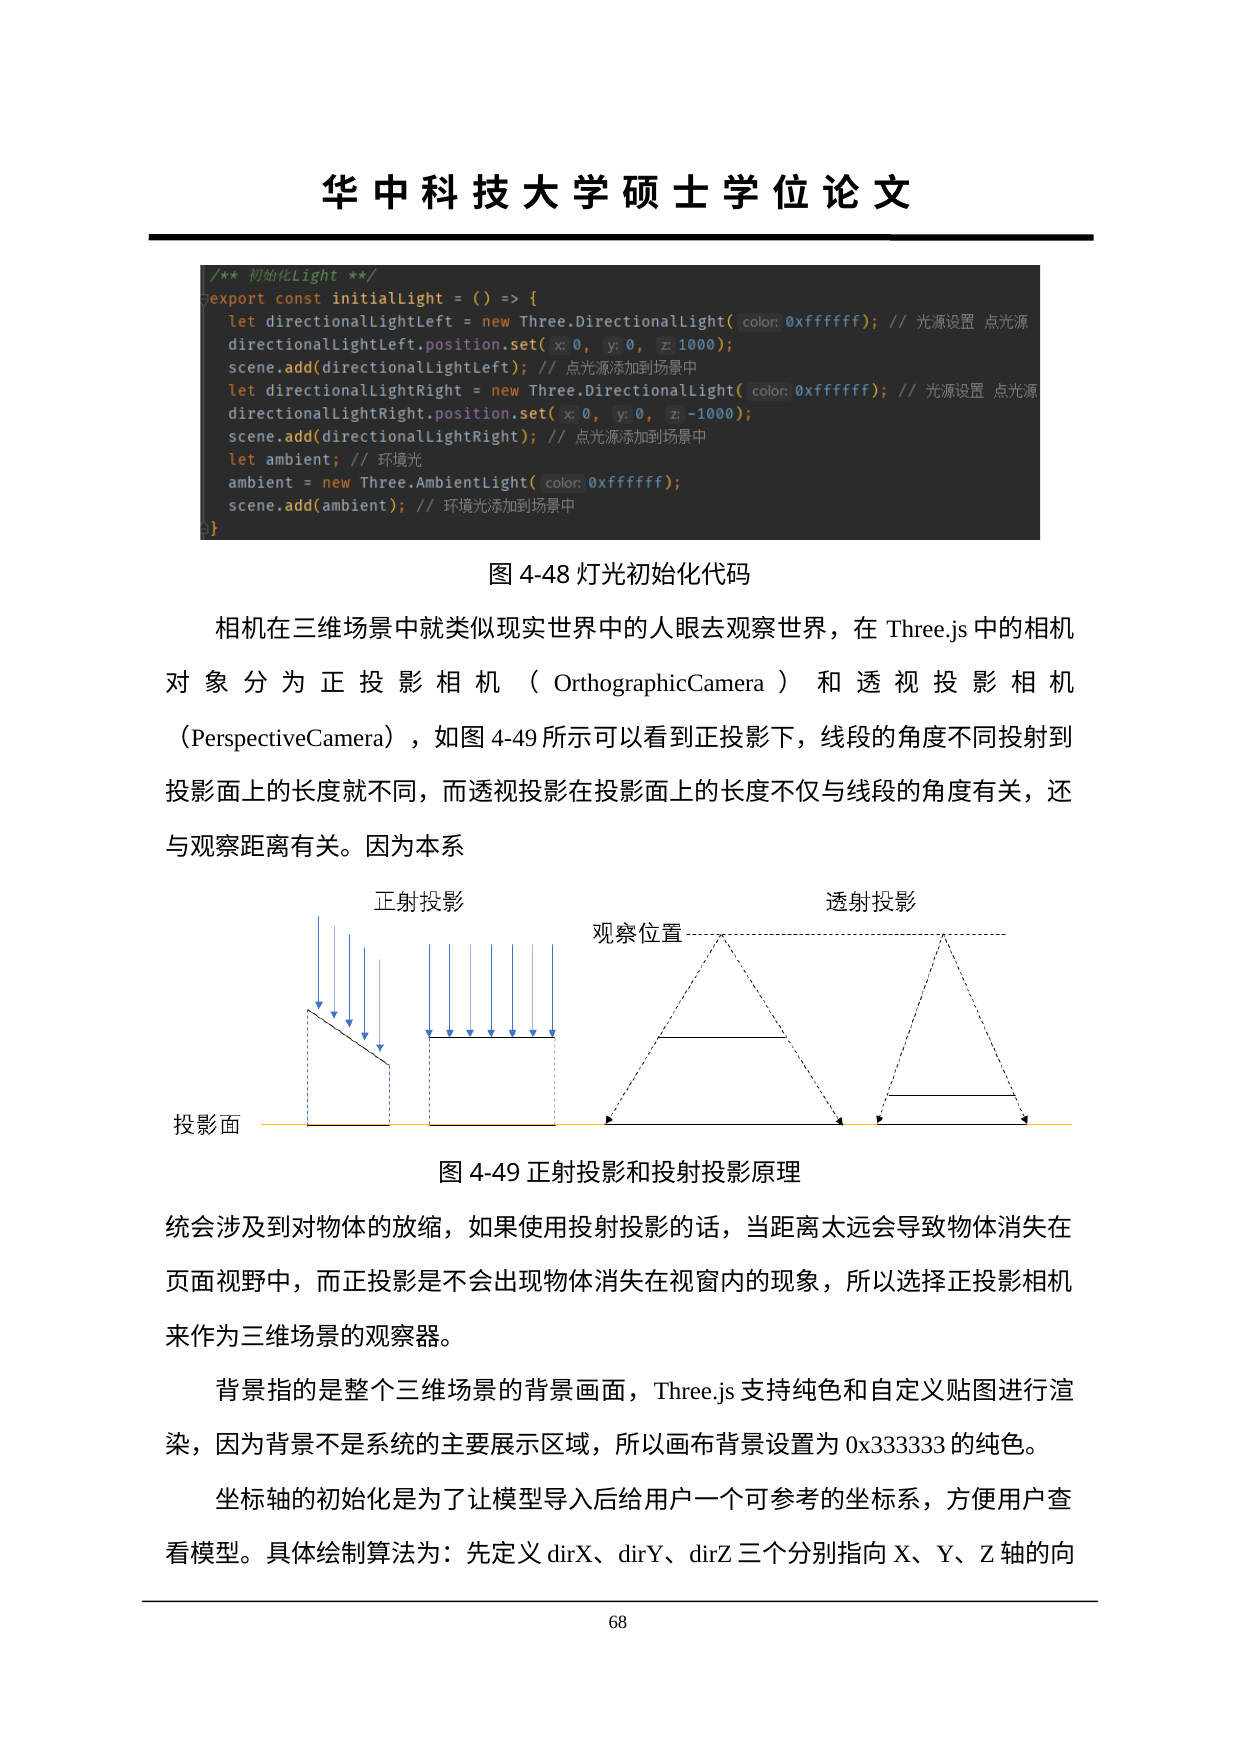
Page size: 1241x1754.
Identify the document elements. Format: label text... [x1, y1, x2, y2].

text 背景指的是整个三维场景的背景画面，Three.js支持纯色和自定义贴图进行渲染，因为背景不是系统的主要展示区域，所以画布背景设置为0x333333的纯色。 [165, 1370, 1075, 1461]
text 统会涉及到对物体的放缩，如果使用投射投影的话，当距离太远会导致物体消失在页面视野中，而正投影是不会出现物体消失在视窗内的现象，所以选择正投影相机来作为三维场景的观察器。 [165, 1207, 1075, 1352]
picture [165, 880, 1075, 1139]
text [165, 1479, 1075, 1570]
picture [200, 265, 1040, 540]
